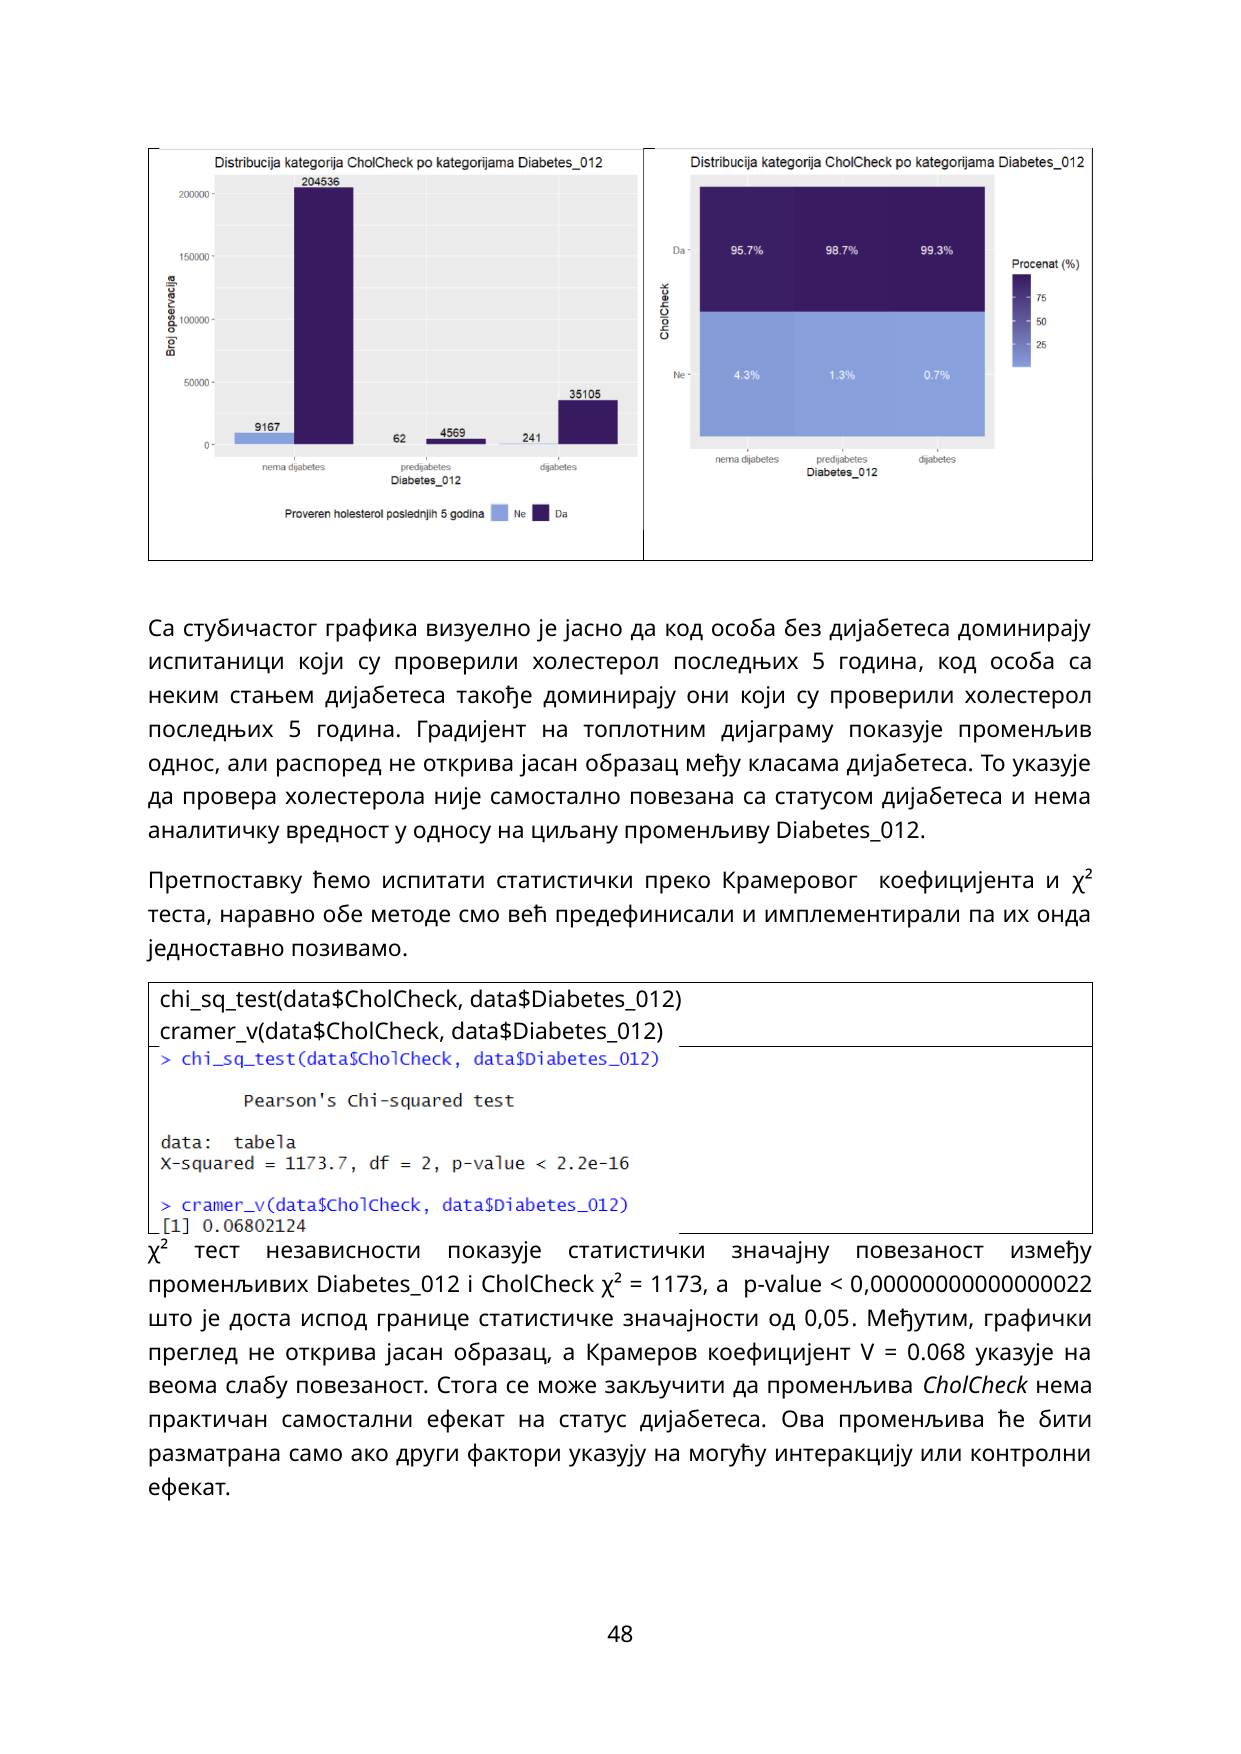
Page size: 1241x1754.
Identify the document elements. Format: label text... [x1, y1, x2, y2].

table_cell [149, 149, 643, 560]
picture [159, 1046, 680, 1234]
table_cell [680, 1047, 1092, 1233]
table_header chi_sq_test(data$CholCheck, data$Diabetes_012) cramer_v(data$CholCheck, data$Diabetes_012) [149, 983, 1092, 1046]
text Са стубичастог графика визуелно је јасно да код особа без дијабетеса доминирају испитаници који су проверили холестерол последњих 5 година, код особа са неким стањем дијабетеса такође доминирају они који су проверили холестерол последњих 5 година. Градијент на топлотним дијаграму показује променљив однос, али распоред не открива јасан образац међу класама дијабетеса. То указује да провера холестерола није самостално повезана са статусом дијабетеса и нема аналитичку вредност у односу на циљану променљиву Diabetes_012. [148, 611, 1093, 845]
table_cell [644, 149, 1092, 560]
text Претпоставку ћемо испитати статистички преко Крамеровог коефицијента и χ² теста, наравно обе методе смо већ предефинисали и имплементирали па их онда једноставно позивамо. [148, 864, 1093, 963]
text χ² тест независности показује статистички значајну повезаност између променљивих Diabetes_012 i CholCheck χ² = 1173, a p-value < 0,00000000000000022 што је доста испод границе статистичке значајности од 0,05. Међутим, графички преглед не открива јасан образац, а Крамеров коефицијент V = 0.068 указује на веома слабу повезаност. Стога се може закључити да променљива CholCheck нема практичан самостални ефекат на статус дијабетеса. Ова променљива ће бити разматрана само ако други фактори указују на могућу интеракцију или контролни ефекат. [148, 1234, 1093, 1502]
picture [159, 148, 644, 530]
picture [654, 148, 1093, 479]
table_cell [149, 1047, 159, 1233]
